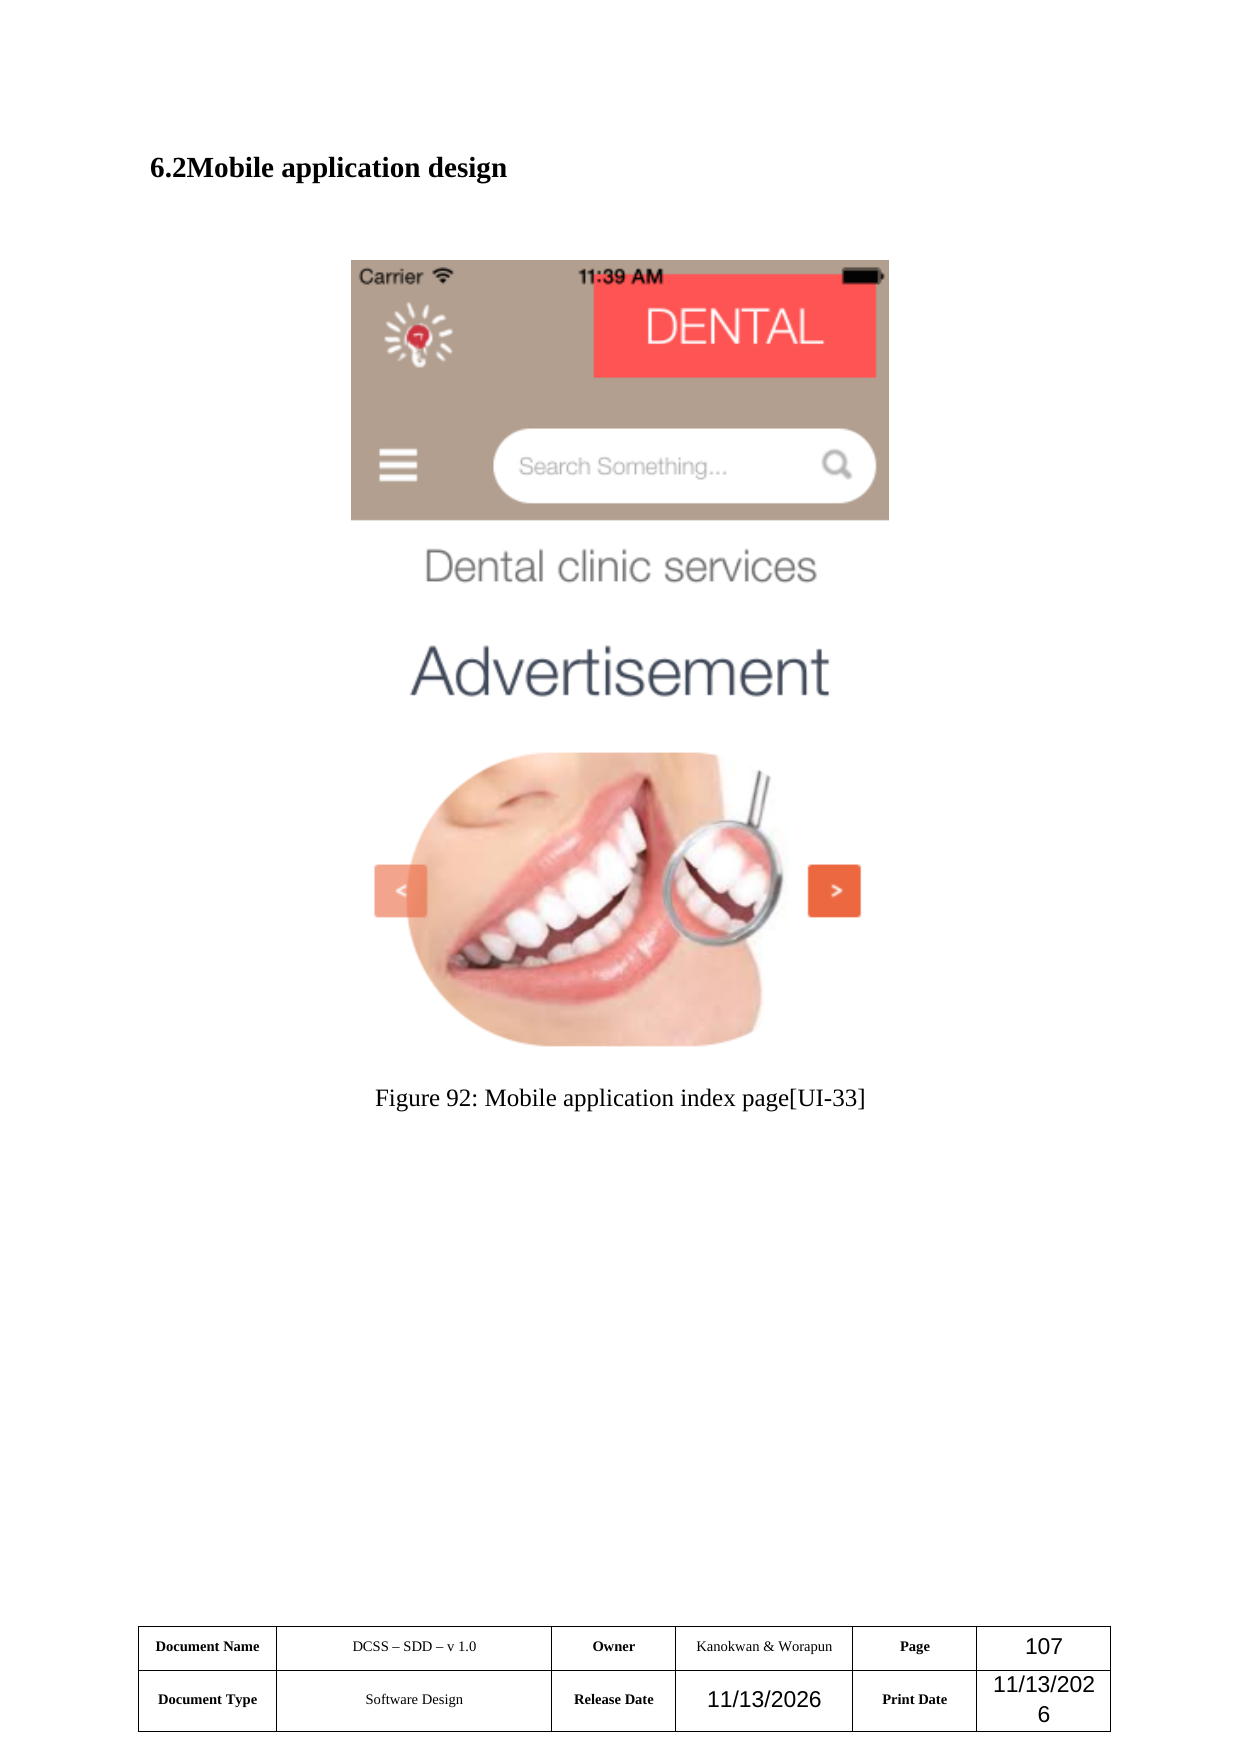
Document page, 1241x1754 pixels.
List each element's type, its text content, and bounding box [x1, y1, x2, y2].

picture [351, 260, 889, 1072]
text 6.2Mobile application design [150, 150, 1090, 183]
text Figure 92: Mobile application index page[UI-33] [150, 1083, 1090, 1112]
